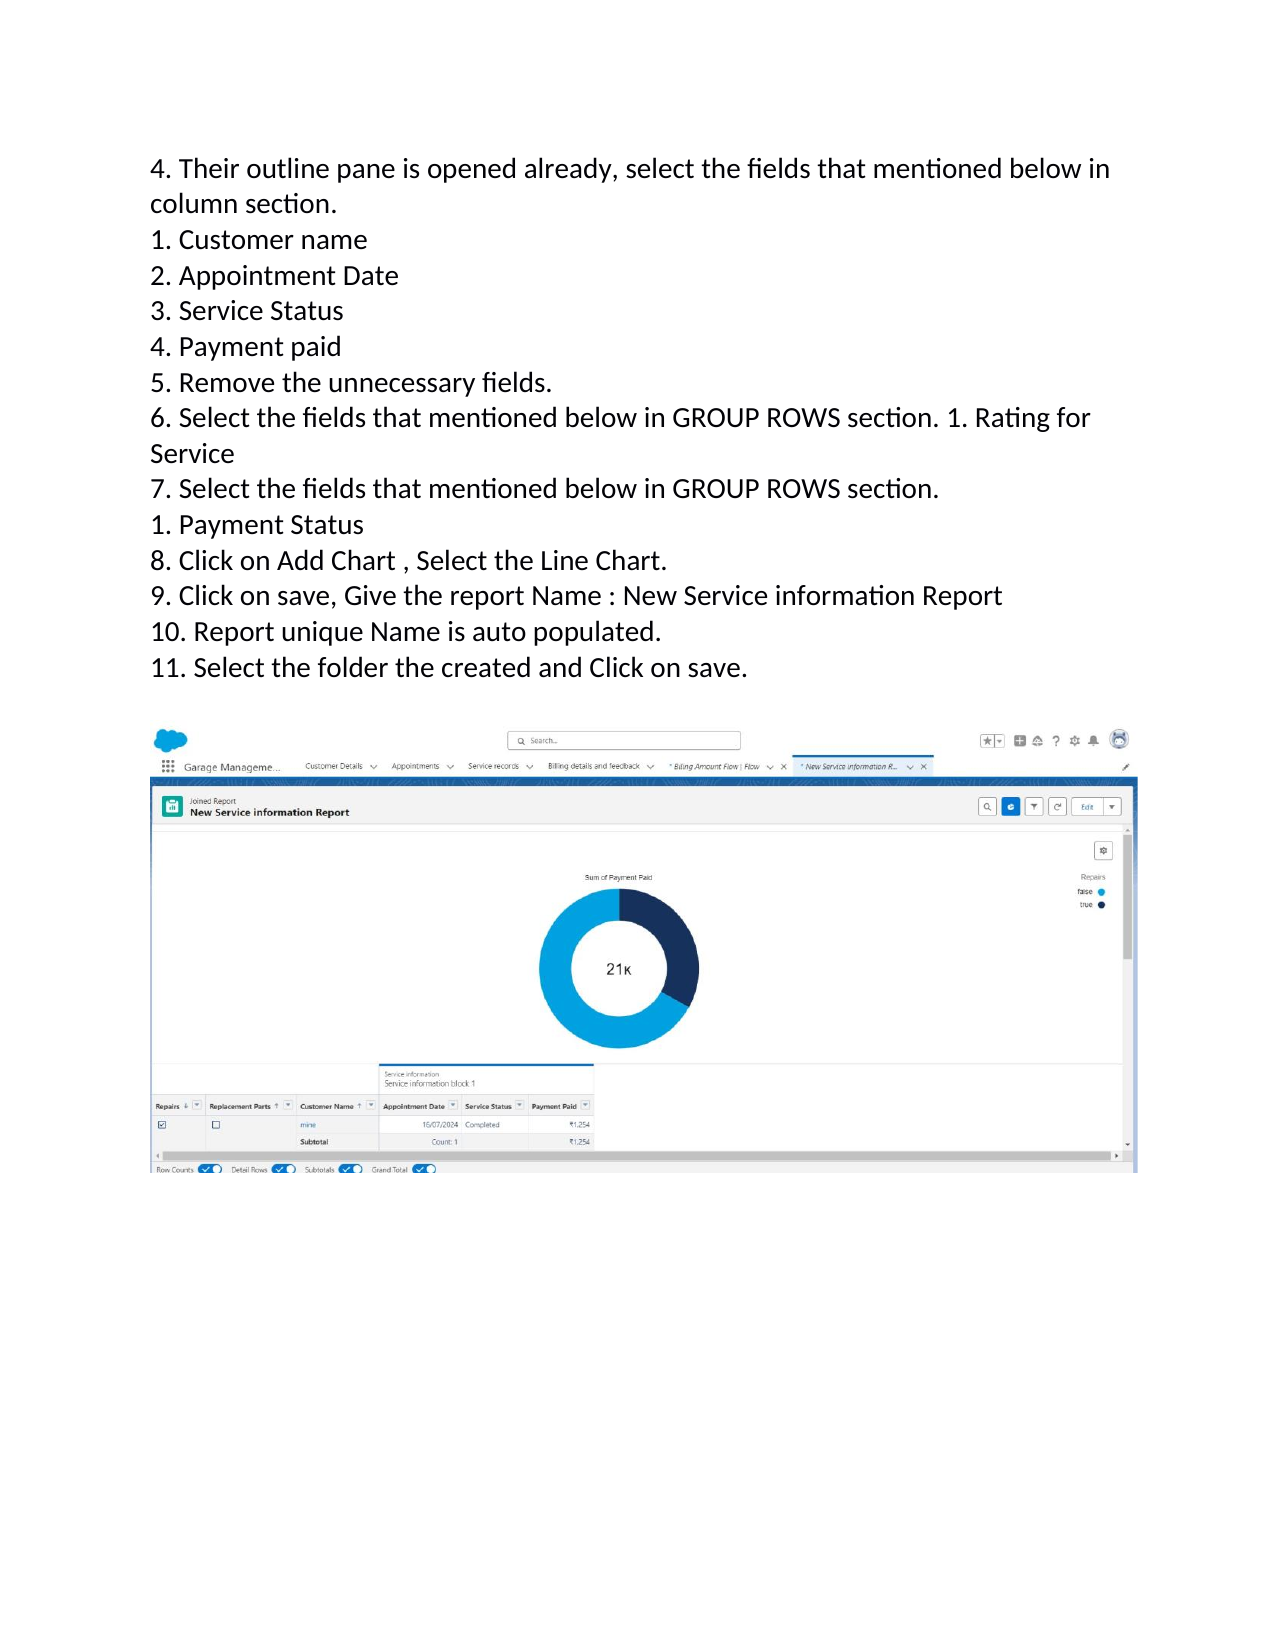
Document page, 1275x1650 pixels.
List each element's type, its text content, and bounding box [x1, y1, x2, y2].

text 9. Click on save, Give the report Name : New Service information Report [150, 577, 1125, 613]
text 4. Payment paid [150, 328, 1125, 364]
text 5. Remove the unnecessary fields. [150, 364, 1125, 399]
text 4. Their outline pane is opened already, select the fields that mentioned below in column section. [150, 150, 1125, 221]
text 1. Payment Status [150, 506, 1125, 542]
text 2. Appointment Date [150, 257, 1125, 292]
text 8. Click on Add Chart , Select the Line Chart. [150, 542, 1125, 577]
text 11. Select the folder the created and Click on save. [150, 649, 1125, 684]
text 7. Select the fields that mentioned below in GROUP ROWS section. [150, 471, 1125, 506]
picture [150, 720, 1138, 1173]
text 10. Report unique Name is auto populated. [150, 613, 1125, 649]
text 1. Customer name [150, 221, 1125, 257]
text 6. Select the fields that mentioned below in GROUP ROWS section. 1. Rating for Service [150, 399, 1125, 471]
text 3. Service Status [150, 292, 1125, 328]
